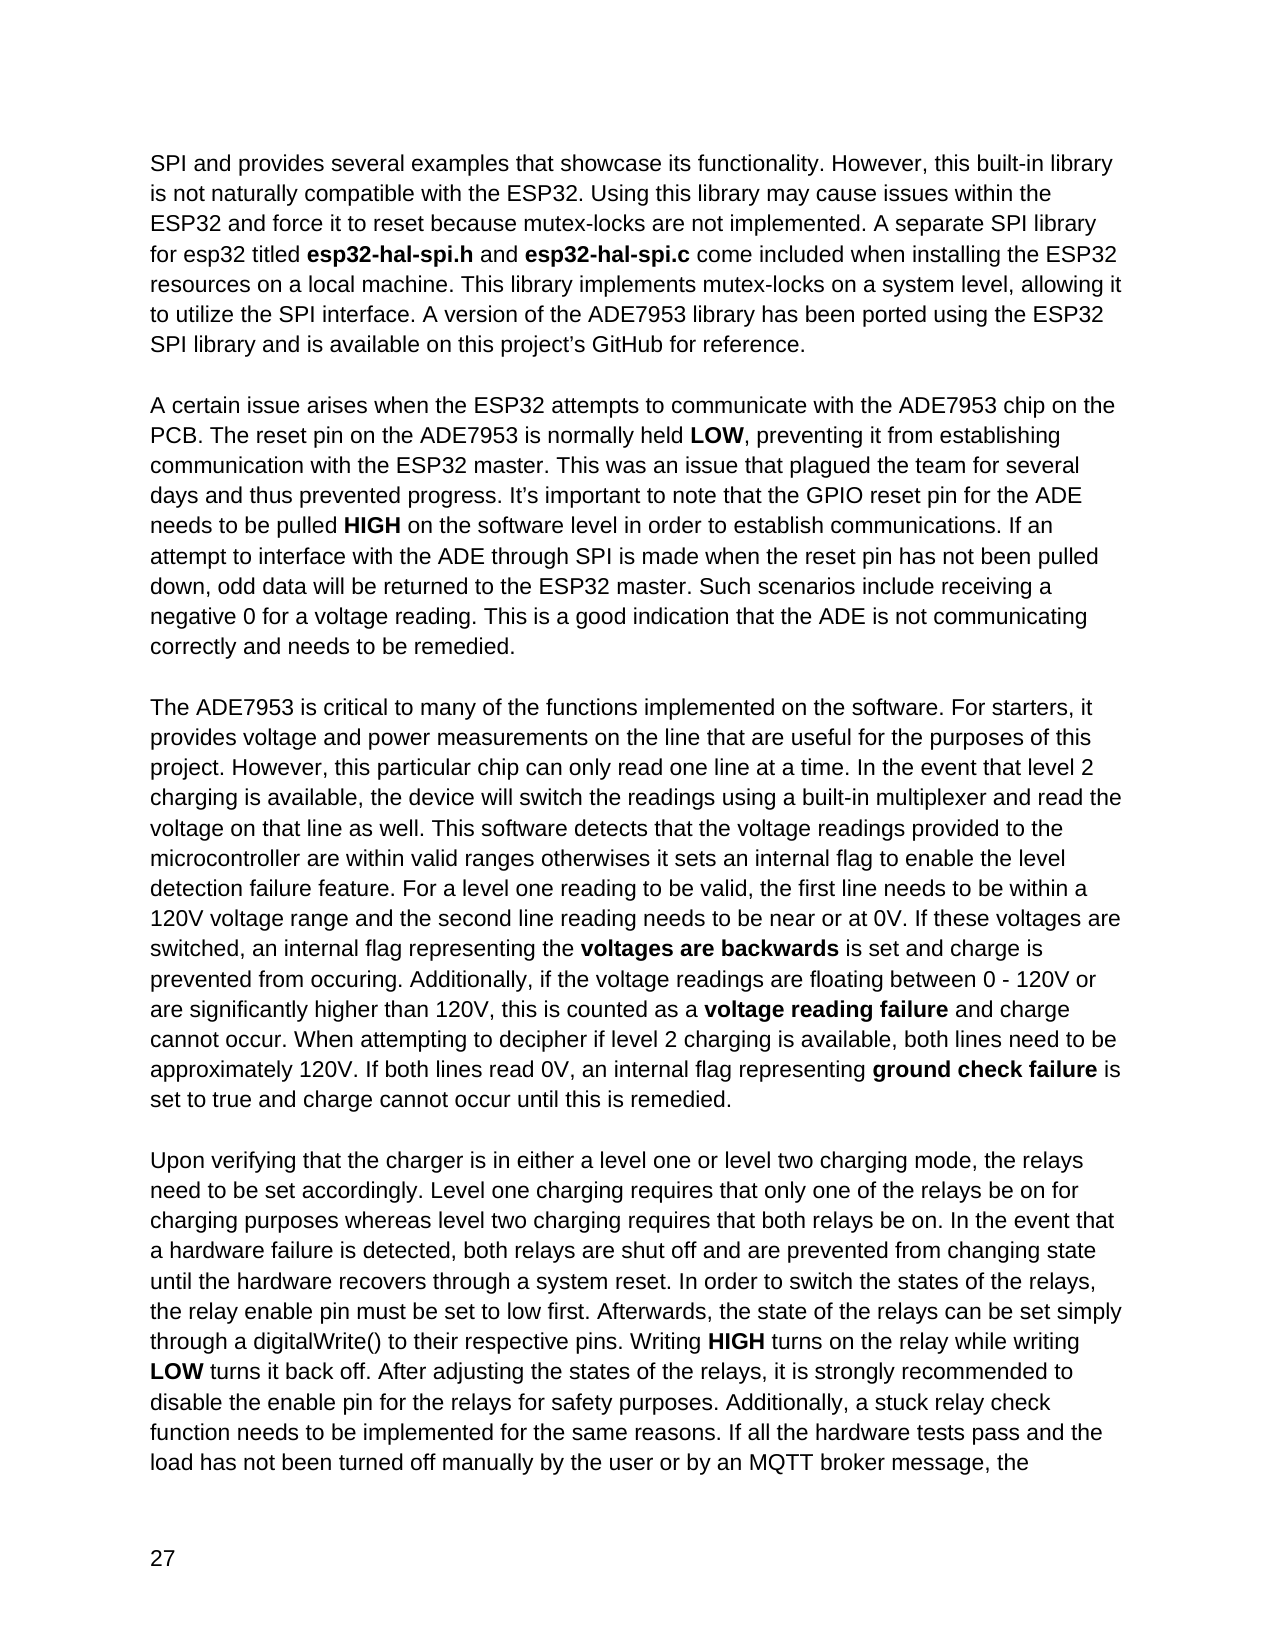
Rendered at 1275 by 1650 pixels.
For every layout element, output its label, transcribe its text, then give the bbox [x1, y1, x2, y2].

text The ADE7953 is critical to many of the functions implemented on the software. For starters, it provides voltage and power measurements on the line that are useful for the purposes of this project. However, this particular chip can only read one line at a time. In the event that level 2 charging is available, the device will switch the readings using a built-in multiplexer and read the voltage on that line as well. This software detects that the voltage readings provided to the microcontroller are within valid ranges otherwises it sets an internal flag to enable the level detection failure feature. For a level one reading to be valid, the first line needs to be within a 120V voltage range and the second line reading needs to be near or at 0V. If these voltages are switched, an internal flag representing the voltages are backwards is set and charge is prevented from occuring. Additionally, if the voltage readings are floating between 0 - 120V or are significantly higher than 120V, this is counted as a voltage reading failure and charge cannot occur. When attempting to decipher if level 2 charging is available, both lines need to be approximately 120V. If both lines read 0V, an internal flag representing ground check failure is set to true and charge cannot occur until this is remedied. [150, 694, 1125, 1113]
text A certain issue arises when the ESP32 attempts to communicate with the ADE7953 chip on the PCB. The reset pin on the ADE7953 is normally held LOW, preventing it from establishing communication with the ESP32 master. This was an issue that plagued the team for several days and thus prevented progress. It’s important to note that the GPIO reset pin for the ADE needs to be pulled HIGH on the software level in order to establish communications. If an attempt to interface with the ADE through SPI is made when the reset pin has not been pulled down, odd data will be returned to the ESP32 master. Such scenarios include receiving a negative 0 for a voltage reading. This is a good indication that the ADE is not communicating correctly and needs to be remedied. [150, 392, 1125, 660]
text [150, 150, 1125, 358]
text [150, 1147, 1125, 1475]
